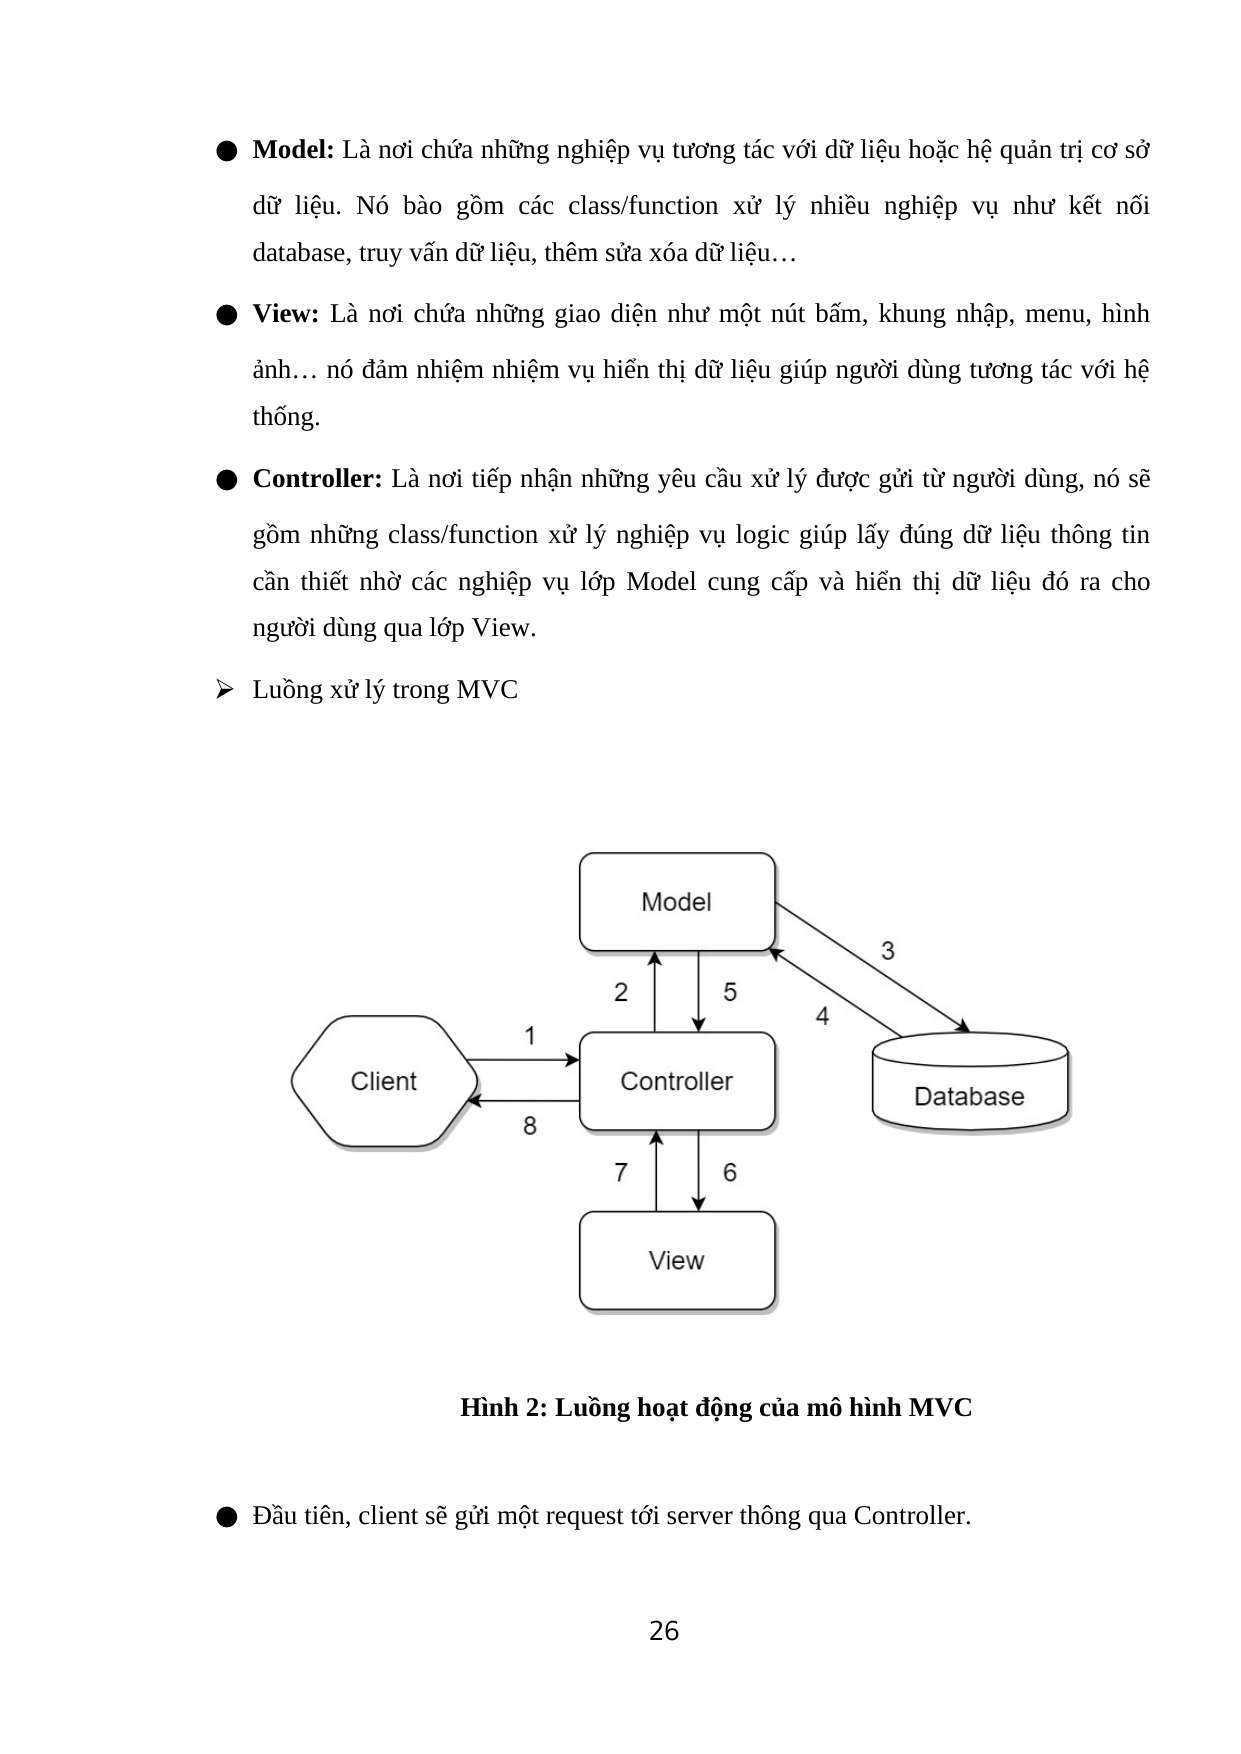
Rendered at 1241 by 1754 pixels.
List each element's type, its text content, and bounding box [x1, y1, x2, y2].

list Luồng xử lý trong MVC [215, 658, 1152, 713]
picture [221, 787, 1167, 1376]
text Hình 2: Luồng hoạt động của mô hình MVC [282, 1391, 1152, 1422]
list Controller: Là nơi tiếp nhận những yêu cầu xử lý được gửi từ người dùng, nó sẽ gồm những class/function xử lý nghiệp vụ logic giúp lấy đúng dữ liệu thông tin cần thiết nhờ các nghiệp vụ lớp Model cung cấp và hiển thị dữ liệu đó ra cho người dùng qua lớp View. [215, 447, 1152, 642]
list Model: Là nơi chứa những nghiệp vụ tương tác với dữ liệu hoặc hệ quản trị cơ sở dữ liệu. Nó bào gồm các class/function xử lý nhiều nghiệp vụ như kết nối database, truy vấn dữ liệu, thêm sửa xóa dữ liệu… [215, 118, 1152, 267]
list View: Là nơi chứa những giao diện như một nút bấm, khung nhập, menu, hình ảnh… nó đảm nhiệm nhiệm vụ hiển thị dữ liệu giúp người dùng tương tác với hệ thống. [215, 282, 1152, 431]
list Đầu tiên, client sẽ gửi một request tới server thông qua Controller. [215, 1484, 1152, 1540]
